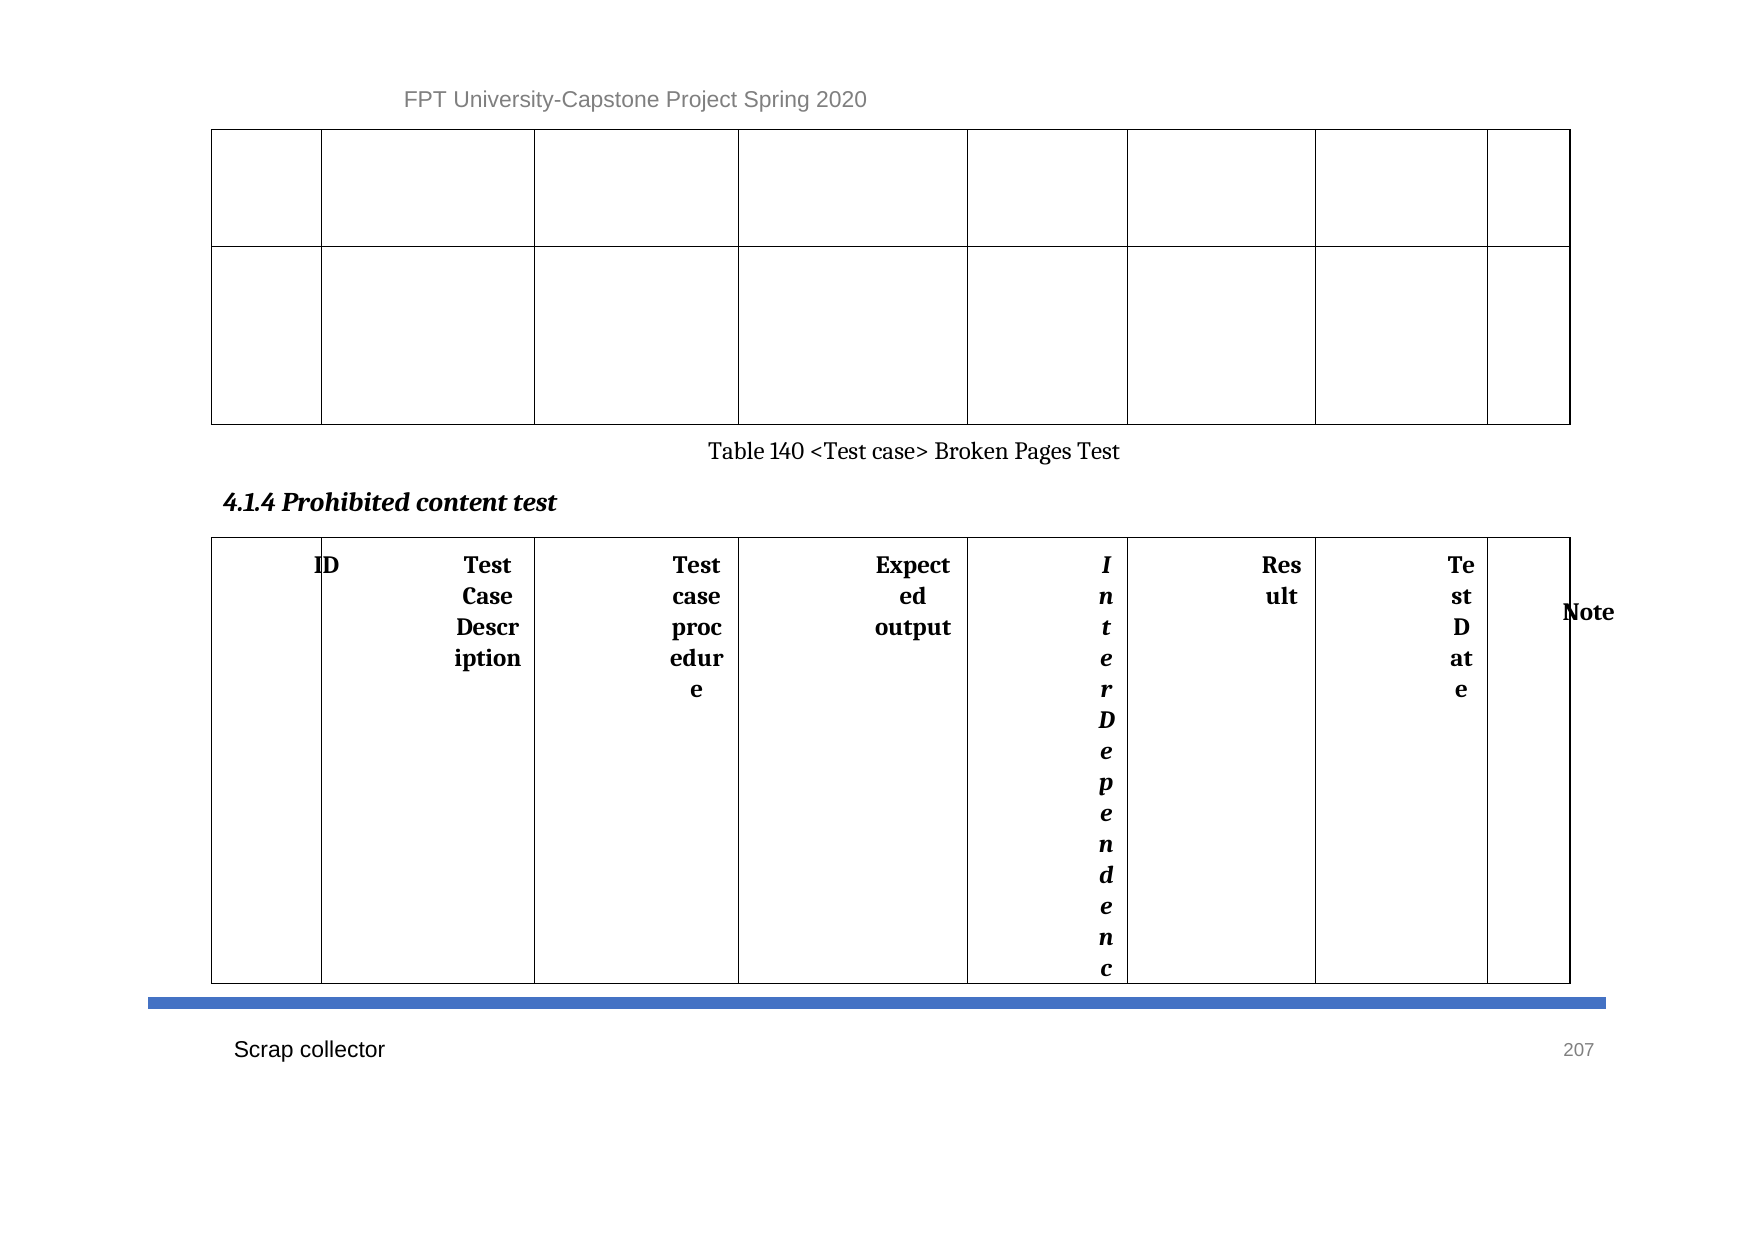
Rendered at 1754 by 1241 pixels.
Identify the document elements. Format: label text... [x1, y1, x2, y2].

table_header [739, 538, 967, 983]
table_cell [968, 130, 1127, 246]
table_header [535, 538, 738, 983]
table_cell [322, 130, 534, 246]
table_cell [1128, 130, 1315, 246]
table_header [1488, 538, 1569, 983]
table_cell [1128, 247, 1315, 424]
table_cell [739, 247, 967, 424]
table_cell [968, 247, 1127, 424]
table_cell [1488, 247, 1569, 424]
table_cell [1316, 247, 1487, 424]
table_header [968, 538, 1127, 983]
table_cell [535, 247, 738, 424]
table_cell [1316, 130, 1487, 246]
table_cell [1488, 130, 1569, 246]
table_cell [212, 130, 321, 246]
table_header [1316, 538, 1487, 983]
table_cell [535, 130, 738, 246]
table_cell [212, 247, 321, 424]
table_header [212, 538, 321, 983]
text 4.1.4 Prohibited content test [185, 487, 1606, 518]
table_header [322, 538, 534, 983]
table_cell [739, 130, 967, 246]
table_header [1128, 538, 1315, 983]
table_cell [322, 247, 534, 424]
